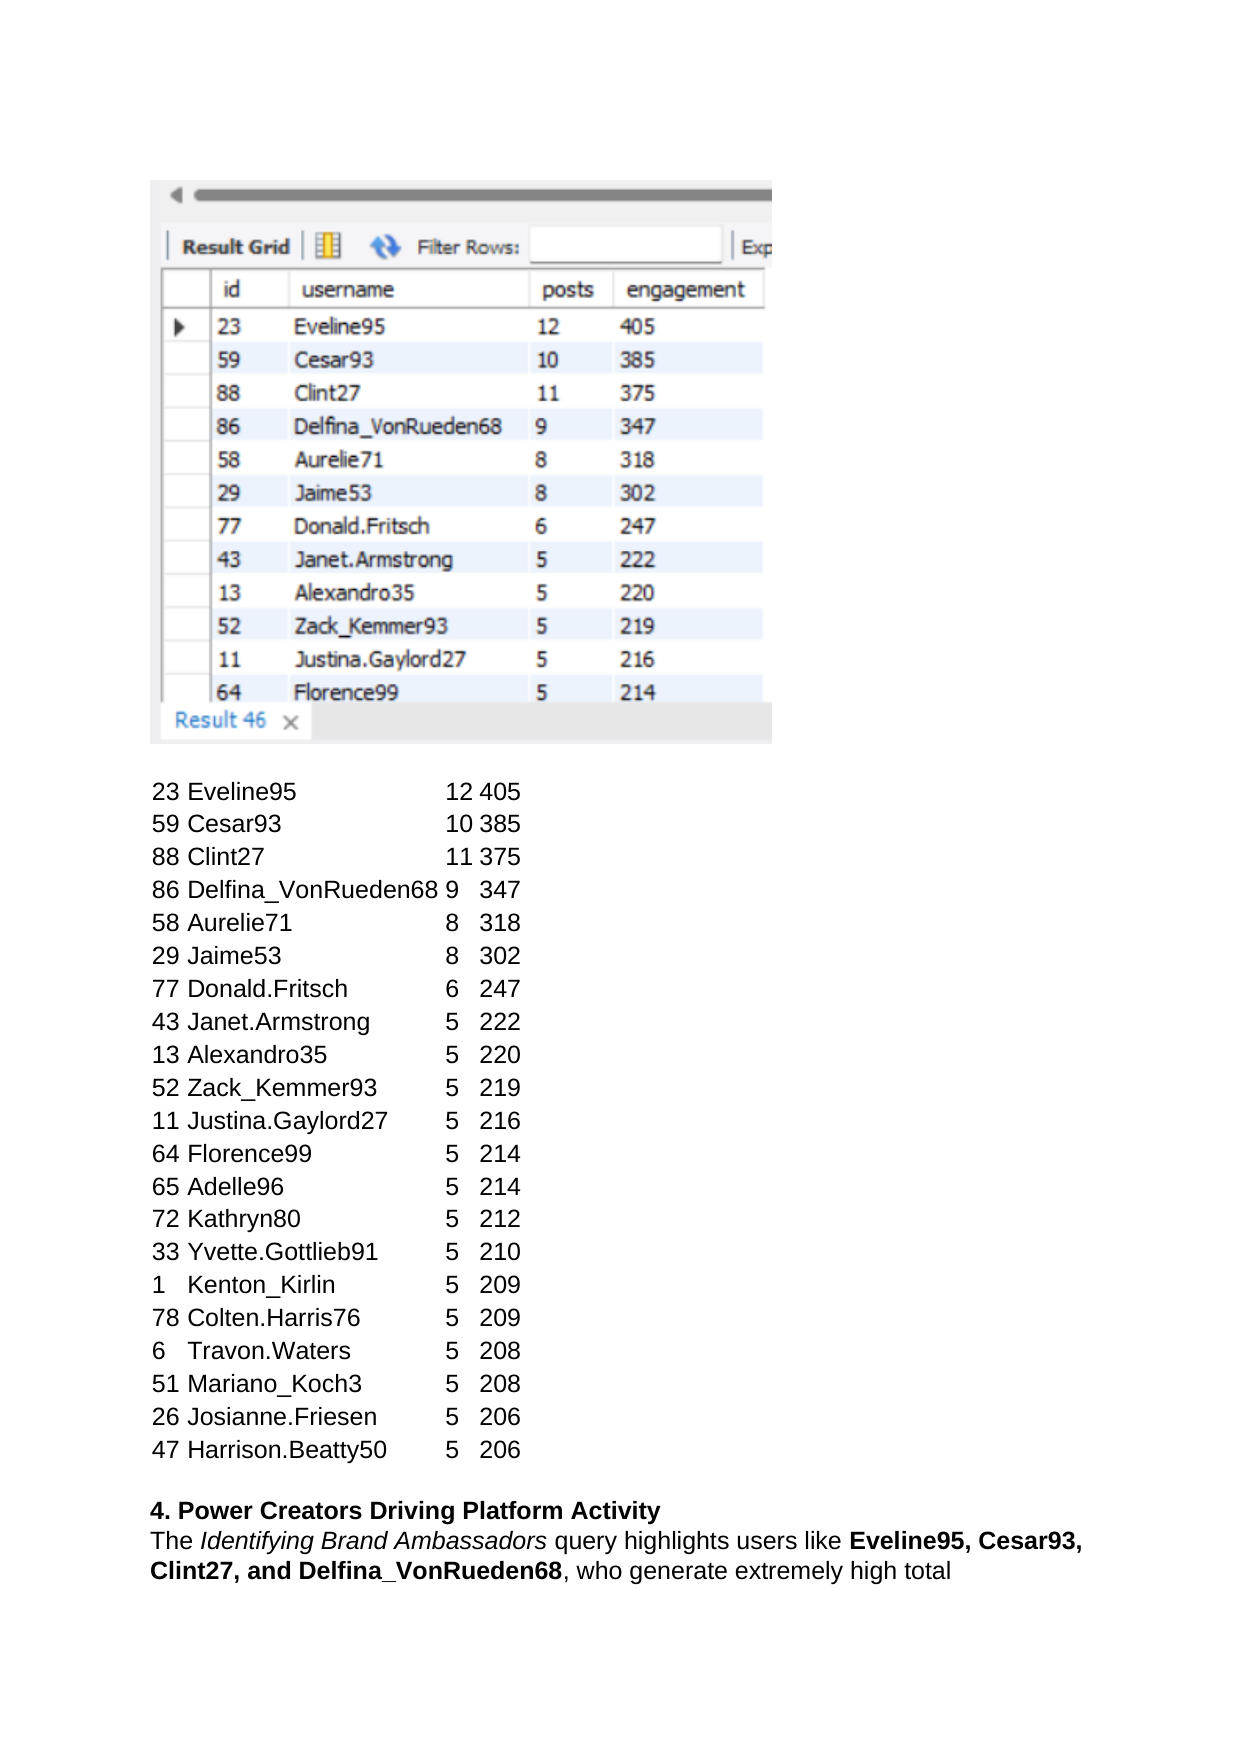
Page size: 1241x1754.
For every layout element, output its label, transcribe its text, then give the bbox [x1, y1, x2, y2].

picture [150, 180, 772, 744]
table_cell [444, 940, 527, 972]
text 4. Power Creators Driving Platform Activity [150, 1496, 1090, 1525]
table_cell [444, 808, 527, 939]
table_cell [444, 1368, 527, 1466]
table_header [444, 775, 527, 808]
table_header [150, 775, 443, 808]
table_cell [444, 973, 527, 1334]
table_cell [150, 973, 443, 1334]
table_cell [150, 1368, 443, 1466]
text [150, 1526, 1090, 1585]
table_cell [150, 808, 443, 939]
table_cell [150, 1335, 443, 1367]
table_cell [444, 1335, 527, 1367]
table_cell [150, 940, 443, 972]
